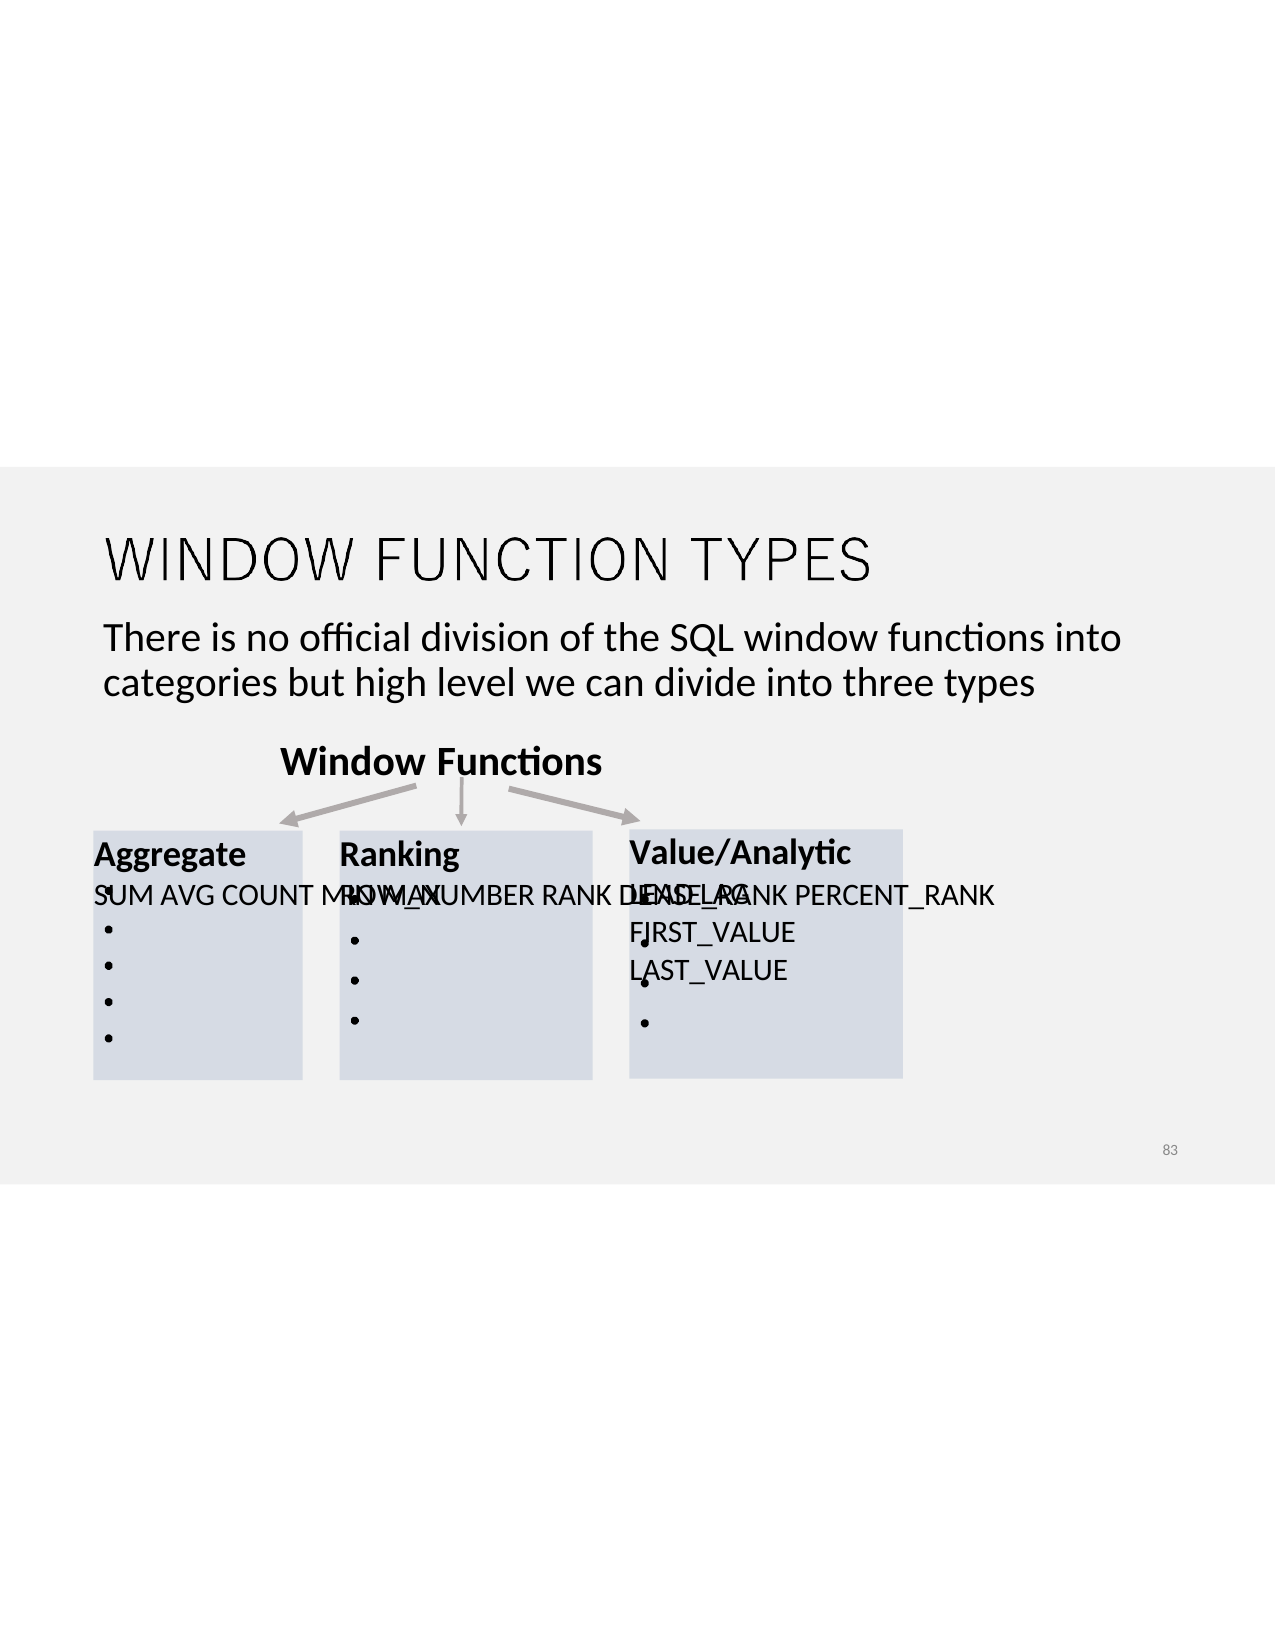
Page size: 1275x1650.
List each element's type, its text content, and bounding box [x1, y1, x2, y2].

text There is no official division of the SQL window functions into categories but high level we can divide into three types [103, 615, 1275, 706]
picture [105, 537, 869, 581]
text 83 [0, 1140, 1178, 1159]
